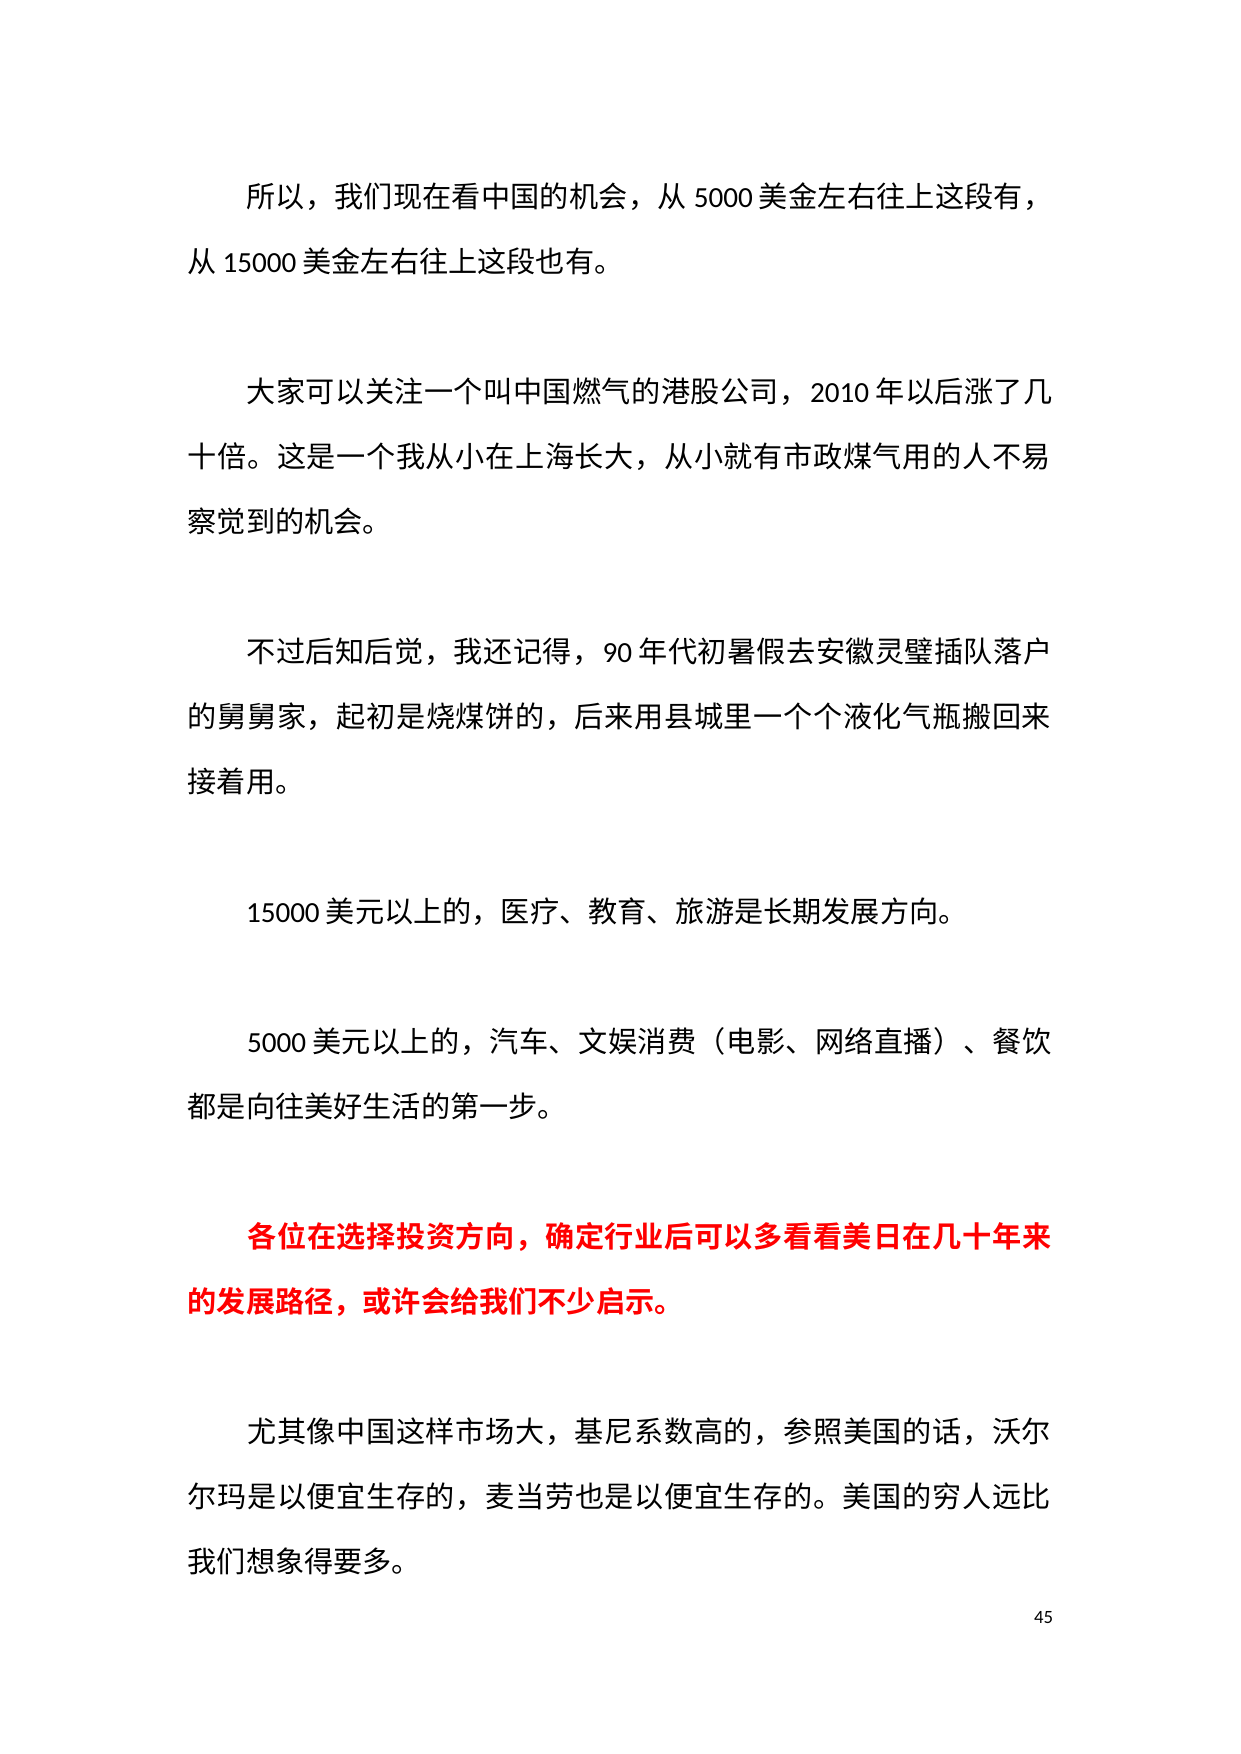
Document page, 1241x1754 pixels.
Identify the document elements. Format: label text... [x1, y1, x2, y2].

text 尤其像中国这样市场大，基尼系数高的，参照美国的话，沃尔尔玛是以便宜生存的，麦当劳也是以便宜生存的。美国的穷人远比我们想象得要多。 [187, 1397, 1053, 1592]
text 大家可以关注一个叫中国燃气的港股公司，2010年以后涨了几十倍。这是一个我从小在上海长大，从小就有市政煤气用的人不易察觉到的机会。 [187, 357, 1053, 552]
text 15000美元以上的，医疗、教育、旅游是长期发展方向。 [187, 877, 1053, 942]
text 所以，我们现在看中国的机会，从5000美金左右往上这段有，从15000美金左右往上这段也有。 [187, 162, 1053, 292]
text 5000美元以上的，汽车、文娱消费（电影、网络直播）、餐饮都是向往美好生活的第一步。 [187, 1007, 1053, 1137]
text 不过后知后觉，我还记得，90年代初暑假去安徽灵璧插队落户的舅舅家，起初是烧煤饼的，后来用县城里一个个液化气瓶搬回来接着用。 [187, 617, 1053, 812]
text 各位在选择投资方向，确定行业后可以多看看美日在几十年来的发展路径，或许会给我们不少启示。 [187, 1202, 1053, 1332]
